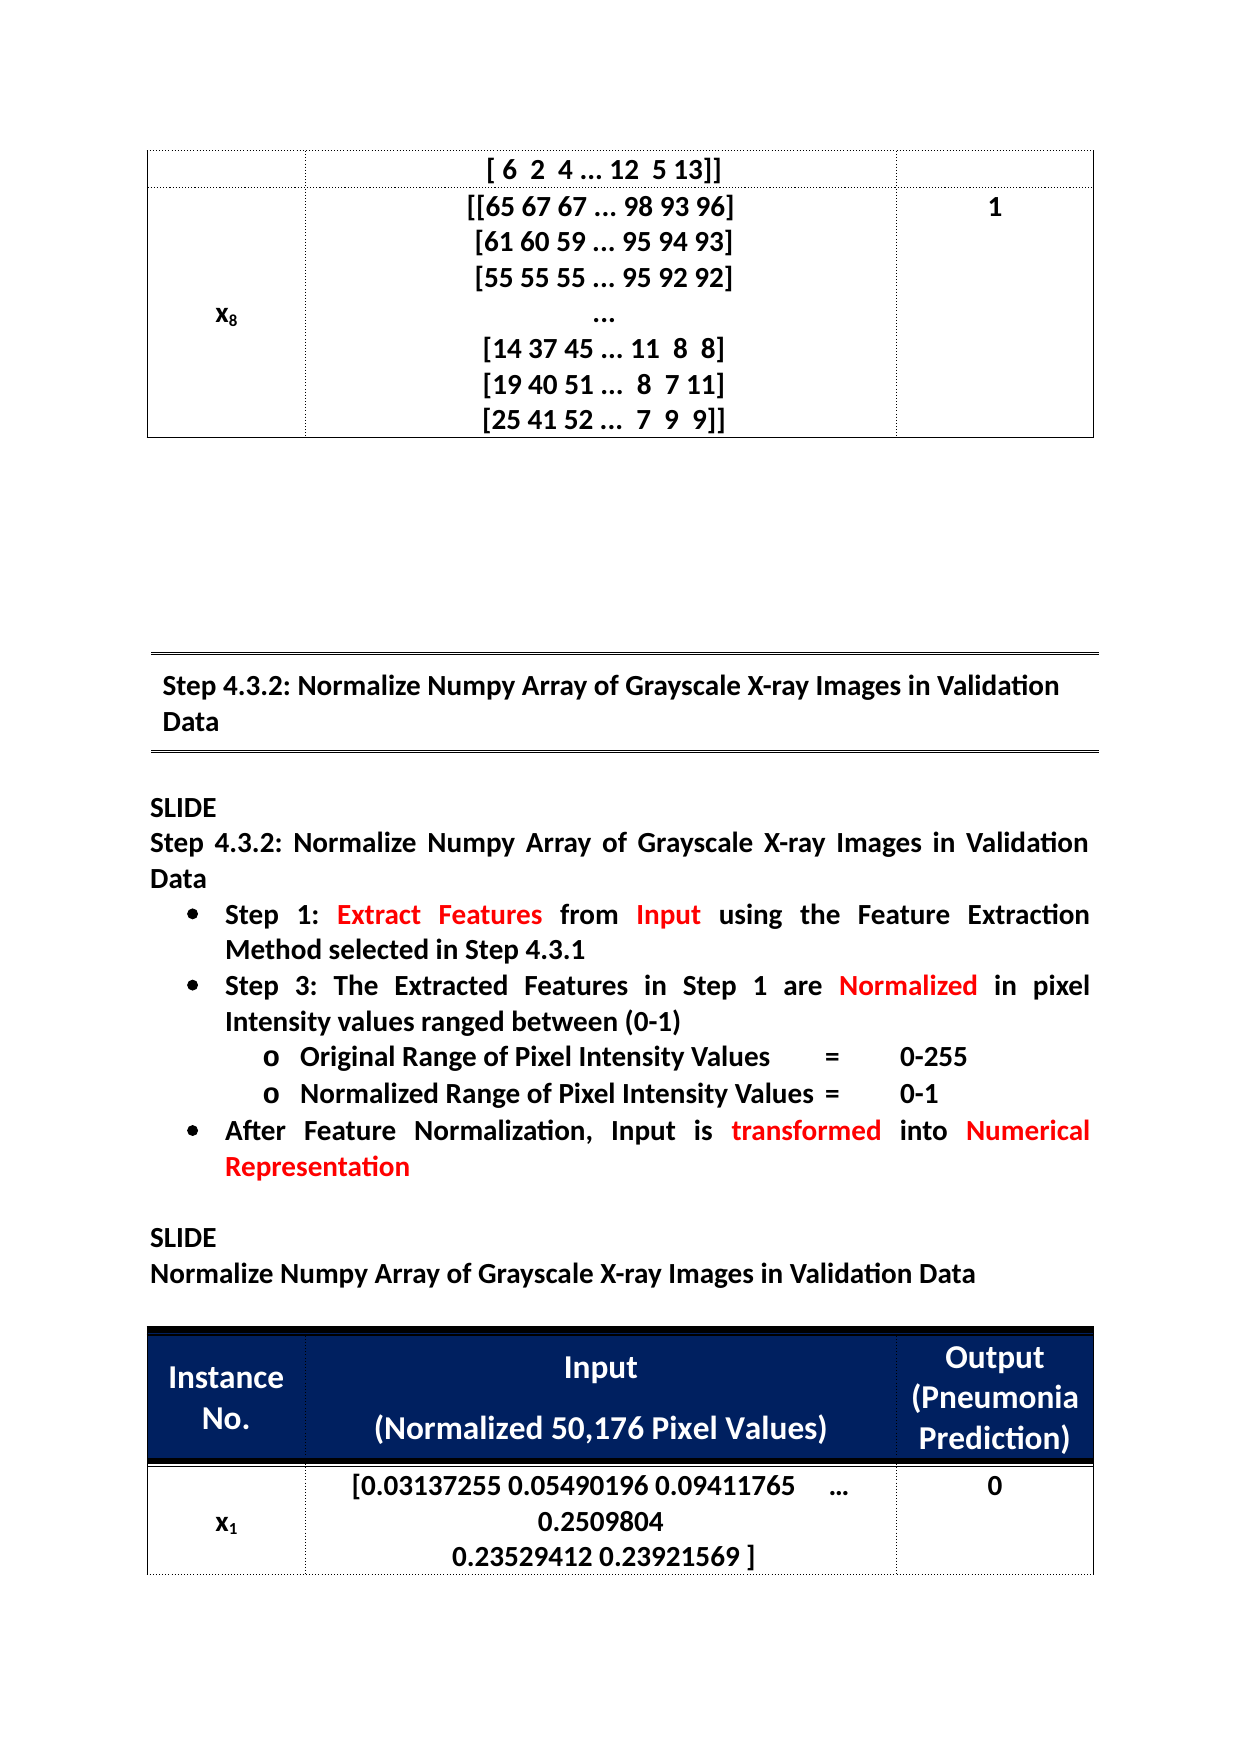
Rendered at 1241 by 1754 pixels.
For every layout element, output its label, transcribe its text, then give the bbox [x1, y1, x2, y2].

list Normalized Range of Pixel Intensity Values = 0-1 [262, 1075, 1090, 1112]
list Original Range of Pixel Intensity Values = 0-255 [262, 1038, 1090, 1075]
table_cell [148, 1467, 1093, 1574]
list After Feature Normalization, Input is transformed into Numerical Representation [187, 1112, 1090, 1184]
list Step 1: Extract Features from Input using the Feature Extraction Method selected in Step 4.3.1 [187, 896, 1090, 967]
text SLIDE [150, 789, 1090, 824]
list Step 3: The Extracted Features in Step 1 are Normalized in pixel Intensity values ranged between (0-1) [187, 967, 1090, 1038]
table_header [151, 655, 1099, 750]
text Step 4.3.2: Normalize Numpy Array of Grayscale X-ray Images in Validation Data [150, 824, 1090, 896]
text SLIDE [150, 1219, 1090, 1255]
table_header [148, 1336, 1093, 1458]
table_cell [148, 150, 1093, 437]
text Normalize Numpy Array of Grayscale X-ray Images in Validation Data [150, 1255, 1090, 1291]
